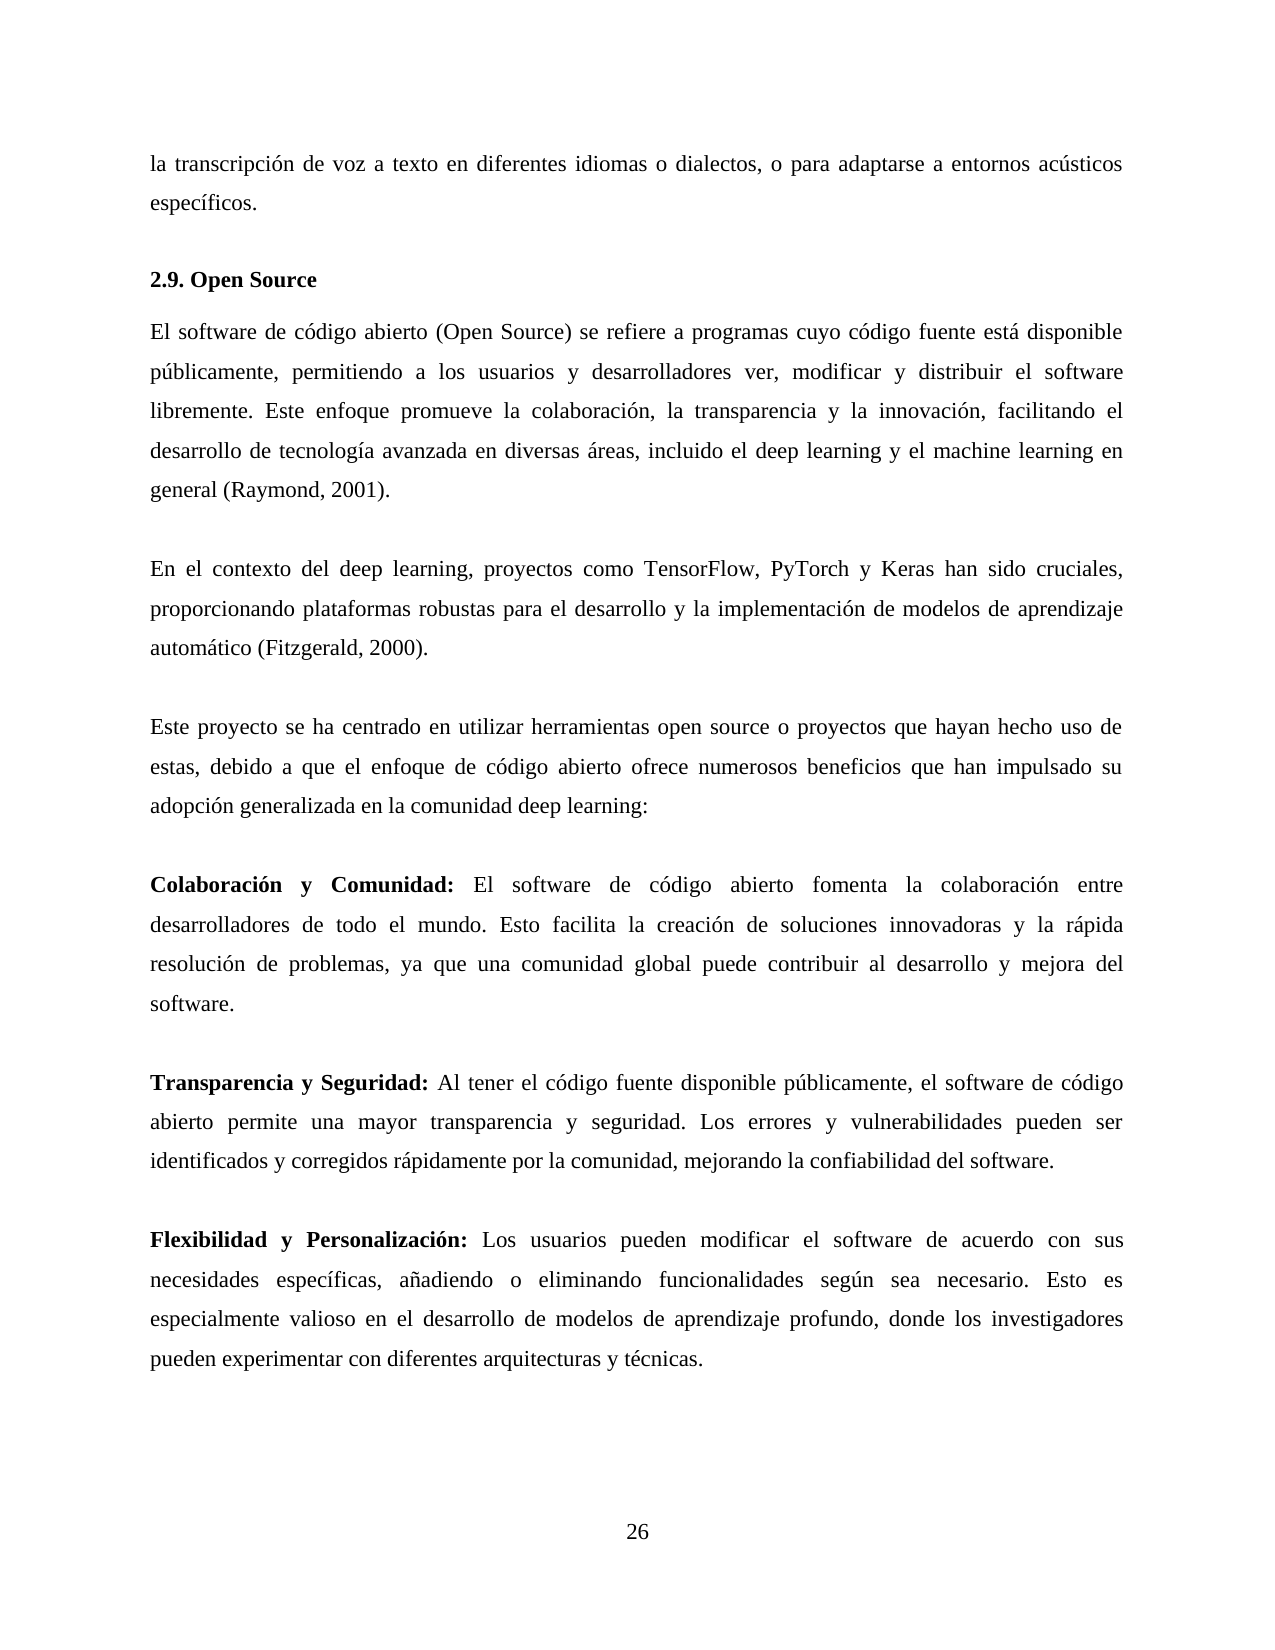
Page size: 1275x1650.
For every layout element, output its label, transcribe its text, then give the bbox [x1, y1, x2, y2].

text En el contexto del deep learning, proyectos como TensorFlow, PyTorch y Keras han sido cruciales, proporcionando plataformas robustas para el desarrollo y la implementación de modelos de aprendizaje automático (Fitzgerald, 2000). [150, 555, 1125, 661]
text El software de código abierto (Open Source) se refiere a programas cuyo código fuente está disponible públicamente, permitiendo a los usuarios y desarrolladores ver, modificar y distribuir el software libremente. Este enfoque promueve la colaboración, la transparencia y la innovación, facilitando el desarrollo de tecnología avanzada en diversas áreas, incluido el deep learning y el machine learning en general (Raymond, 2001). [150, 318, 1125, 503]
text Transparencia y Seguridad: Al tener el código fuente disponible públicamente, el software de código abierto permite una mayor transparencia y seguridad. Los errores y vulnerabilidades pueden ser identificados y corregidos rápidamente por la comunidad, mejorando la confiabilidad del software. [150, 1068, 1125, 1174]
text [150, 150, 1125, 216]
text Este proyecto se ha centrado en utilizar herramientas open source o proyectos que hayan hecho uso de estas, debido a que el enfoque de código abierto ofrece numerosos beneficios que han impulsado su adopción generalizada en la comunidad deep learning: [150, 713, 1125, 818]
subtitle 2.9. Open Source [150, 266, 1125, 293]
text Flexibilidad y Personalización: Los usuarios pueden modificar el software de acuerdo con sus necesidades específicas, añadiendo o eliminando funcionalidades según sea necesario. Esto es especialmente valioso en el desarrollo de modelos de aprendizaje profundo, donde los investigadores pueden experimentar con diferentes arquitecturas y técnicas. [150, 1226, 1125, 1371]
text Colaboración y Comunidad: El software de código abierto fomenta la colaboración entre desarrolladores de todo el mundo. Esto facilita la creación de soluciones innovadoras y la rápida resolución de problemas, ya que una comunidad global puede contribuir al desarrollo y mejora del software. [150, 871, 1125, 1016]
